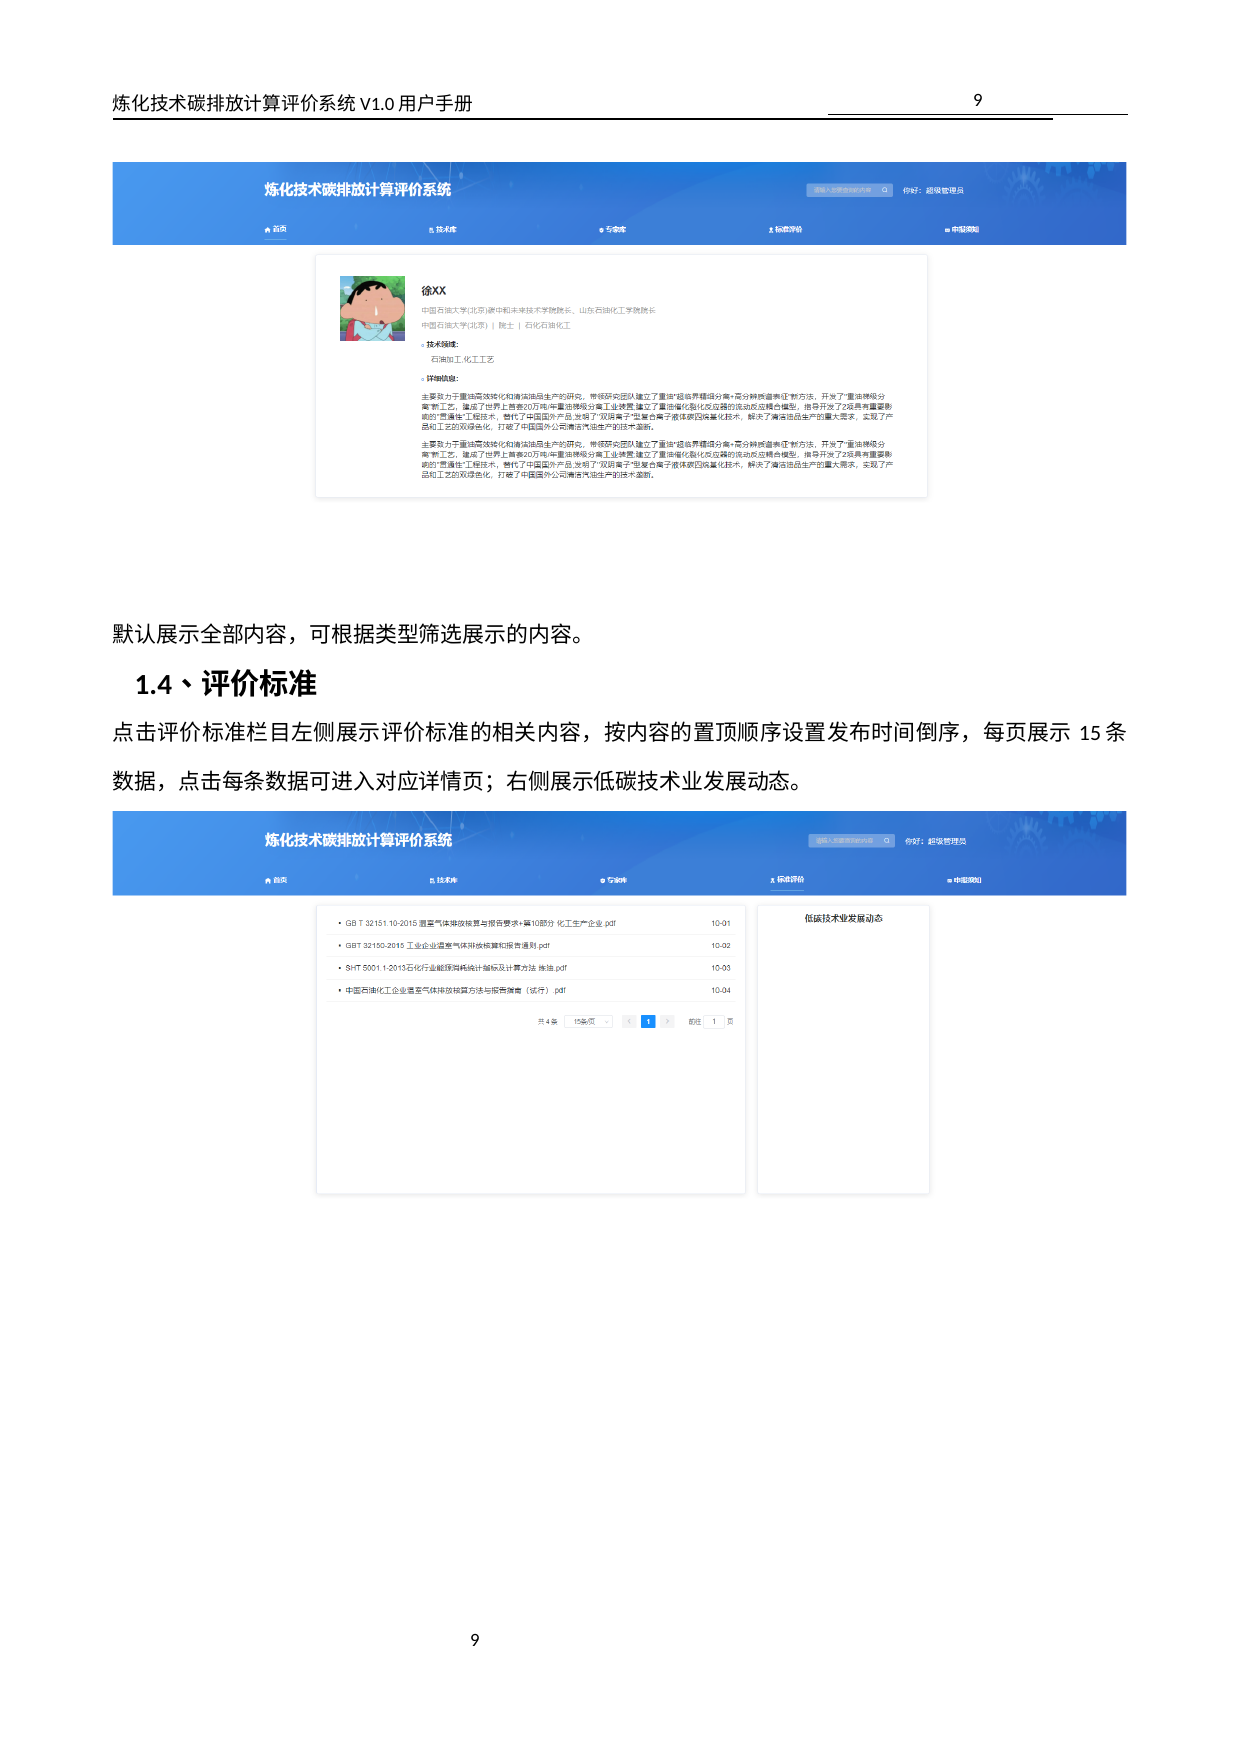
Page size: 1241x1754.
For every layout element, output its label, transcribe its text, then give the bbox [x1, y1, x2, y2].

picture [112, 811, 1127, 1258]
text 默认展示全部内容，可根据类型筛选展示的内容。 [112, 617, 1128, 649]
subtitle 1.4、评价标准 [134, 649, 1128, 714]
picture [112, 162, 1127, 607]
text 点击评价标准栏目左侧展示评价标准的相关内容，按内容的置顶顺序设置发布时间倒序，每页展示15条数据，点击每条数据可进入对应详情页；右侧展示低碳技术业发展动态。 [112, 714, 1128, 796]
